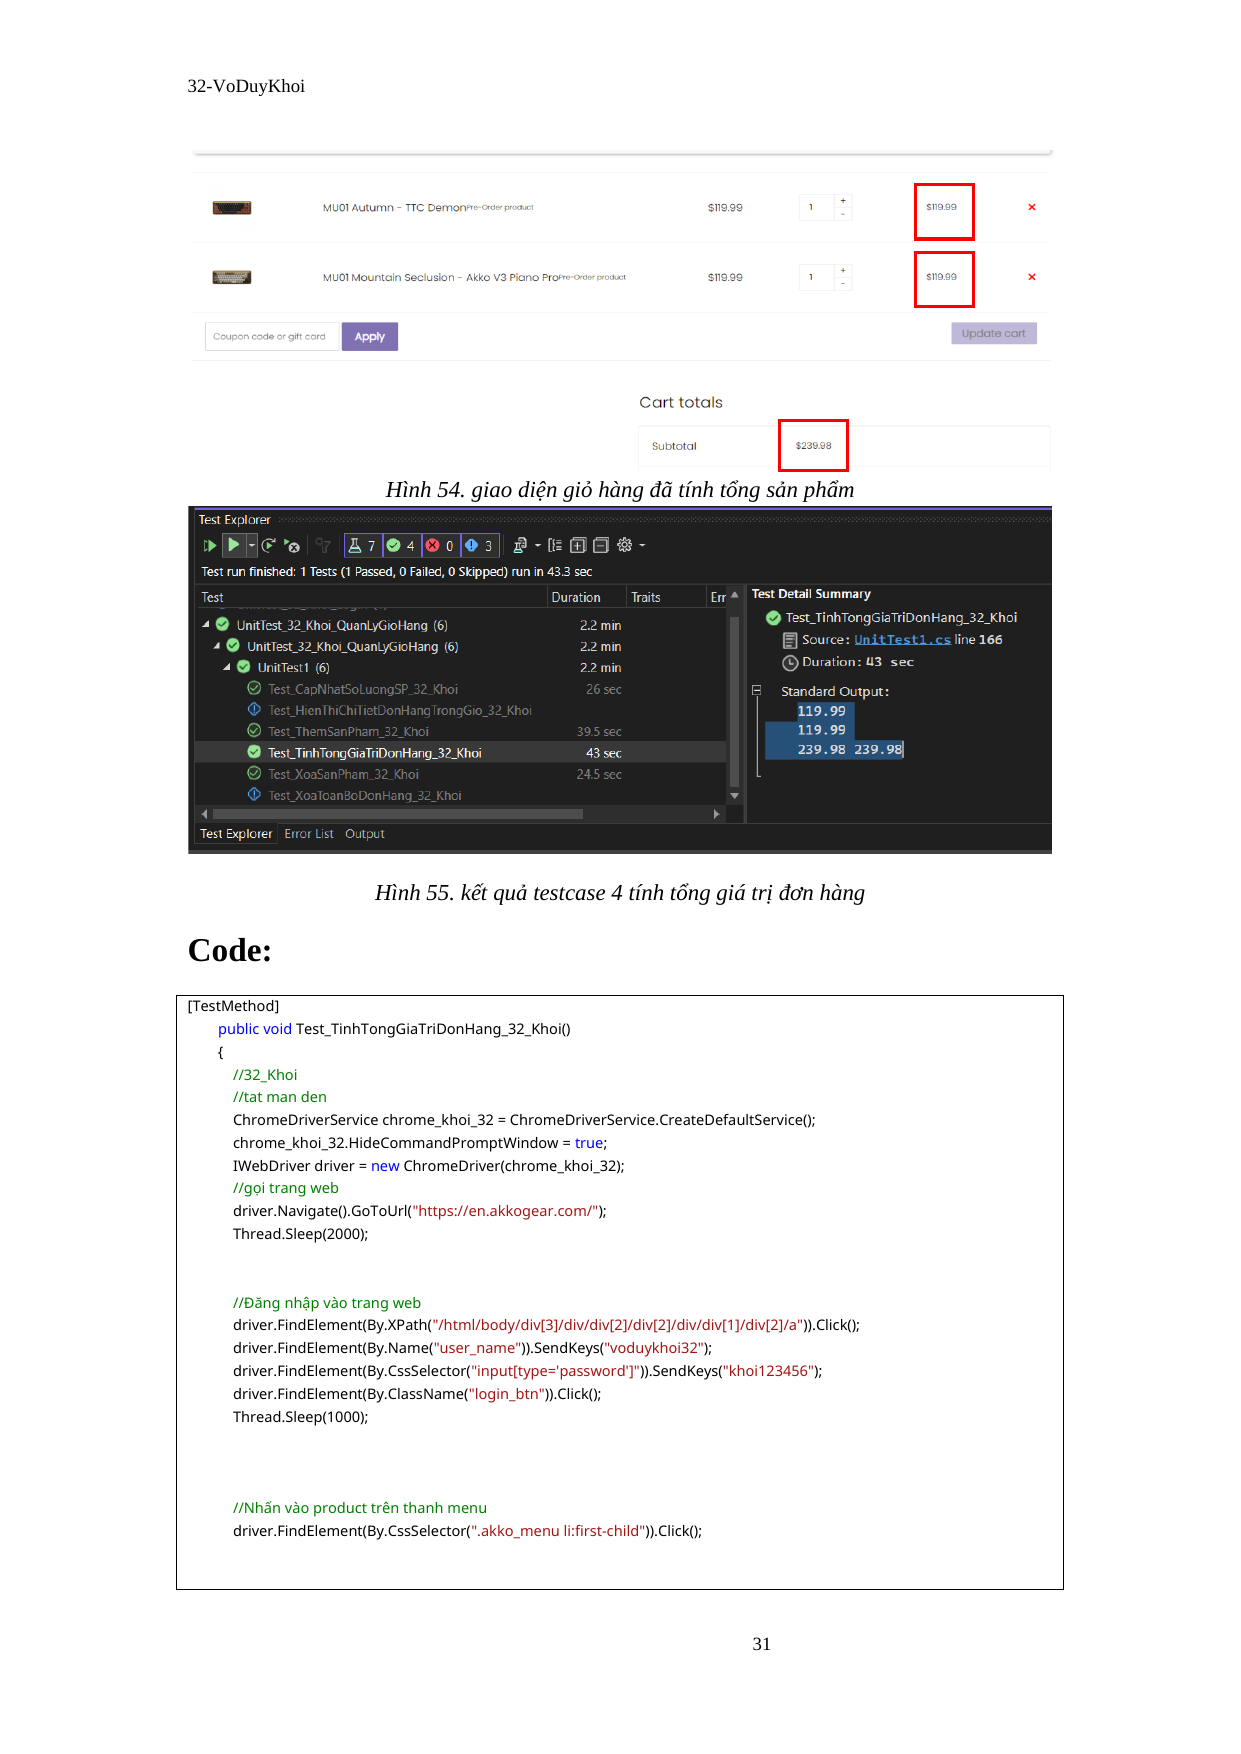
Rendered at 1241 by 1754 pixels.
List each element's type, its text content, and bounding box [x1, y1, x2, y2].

picture [188, 506, 1052, 854]
list Code: [187, 930, 1053, 968]
picture [187, 150, 1130, 473]
list Hình 54. giao diện giỏ hàng đã tính tổng sản phẩm [187, 473, 1053, 503]
list Hình 55. kết quả testcase 4 tính tổng giá trị đơn hàng [187, 879, 1053, 905]
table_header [177, 996, 1063, 1588]
